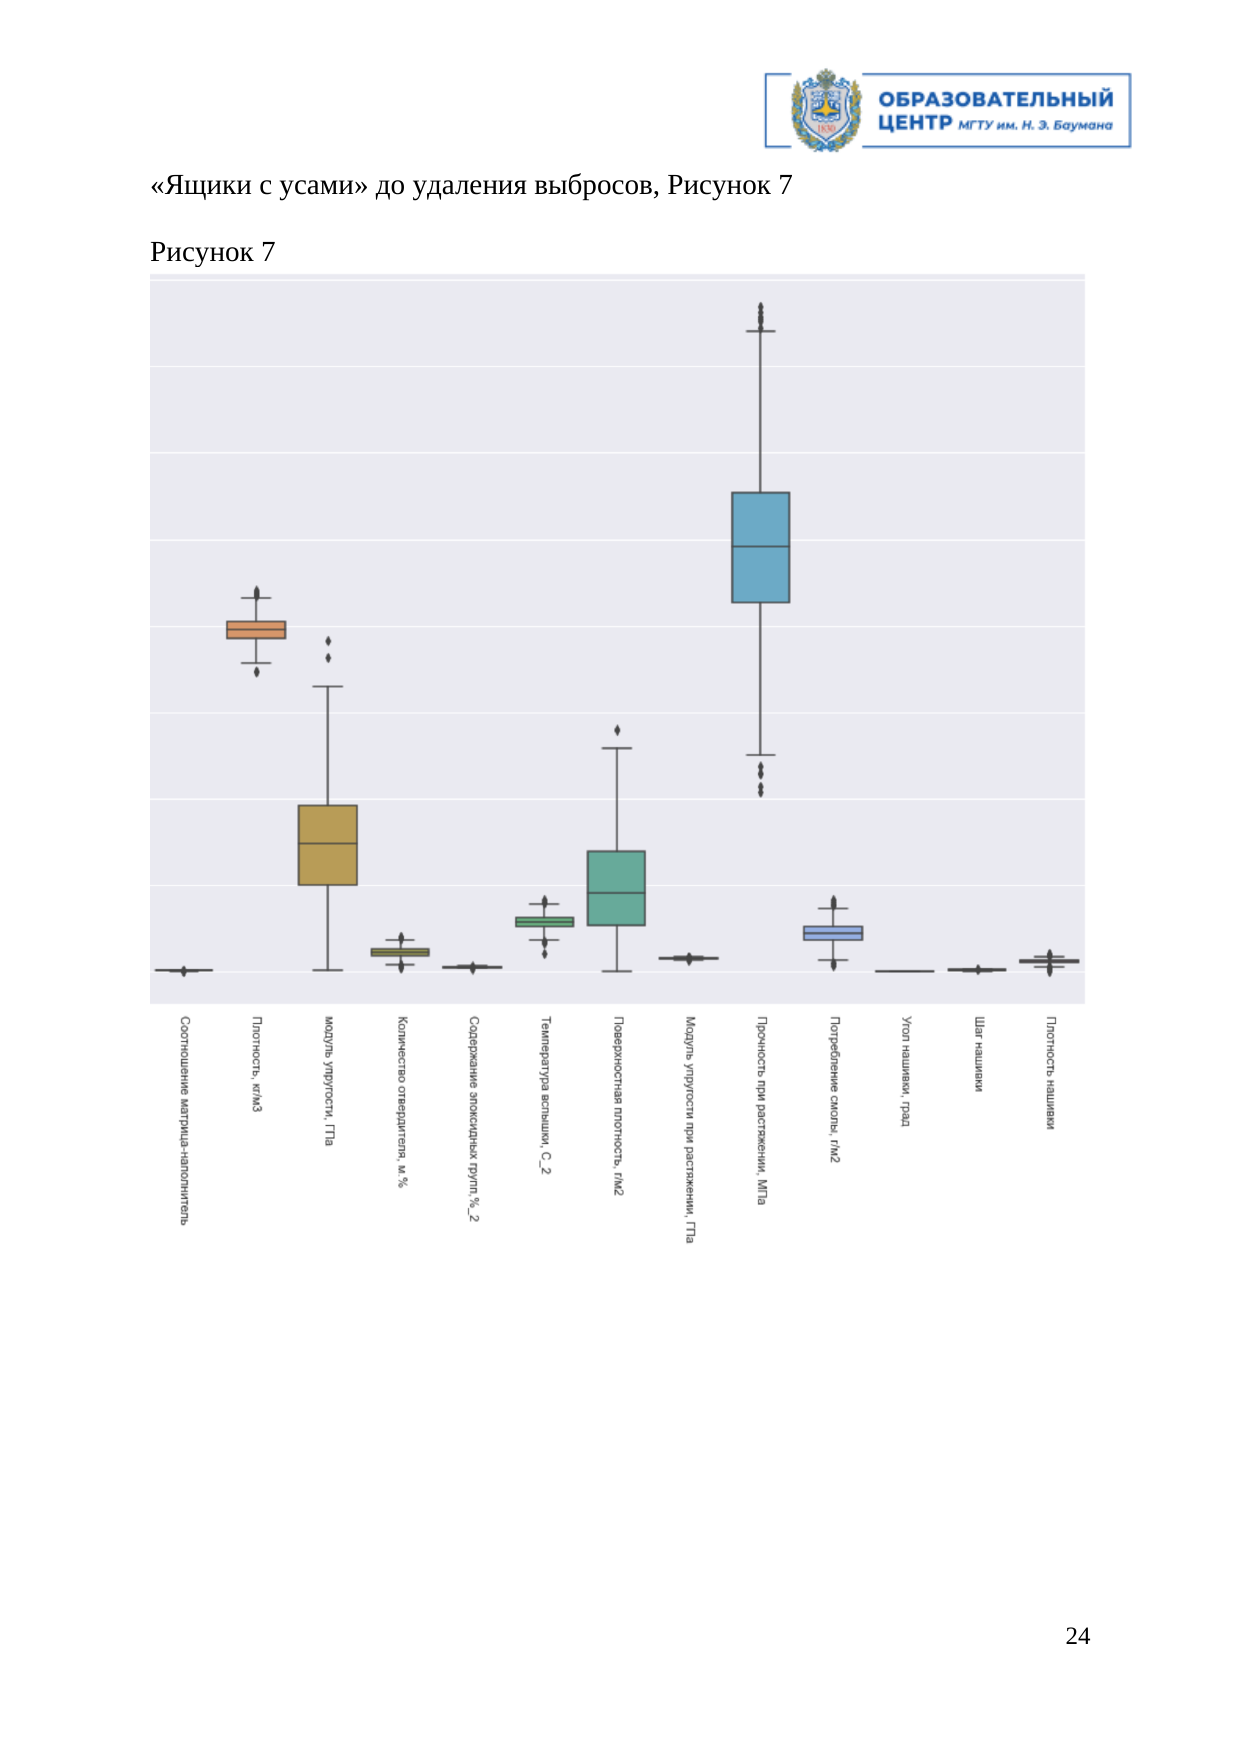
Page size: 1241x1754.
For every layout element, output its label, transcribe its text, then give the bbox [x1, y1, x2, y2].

picture [734, 45, 1182, 168]
picture [150, 267, 1091, 1248]
text Рисунок 7 [150, 234, 1090, 267]
text «Ящики с усами» до удаления выбросов, Рисунок 7 [150, 150, 1090, 201]
